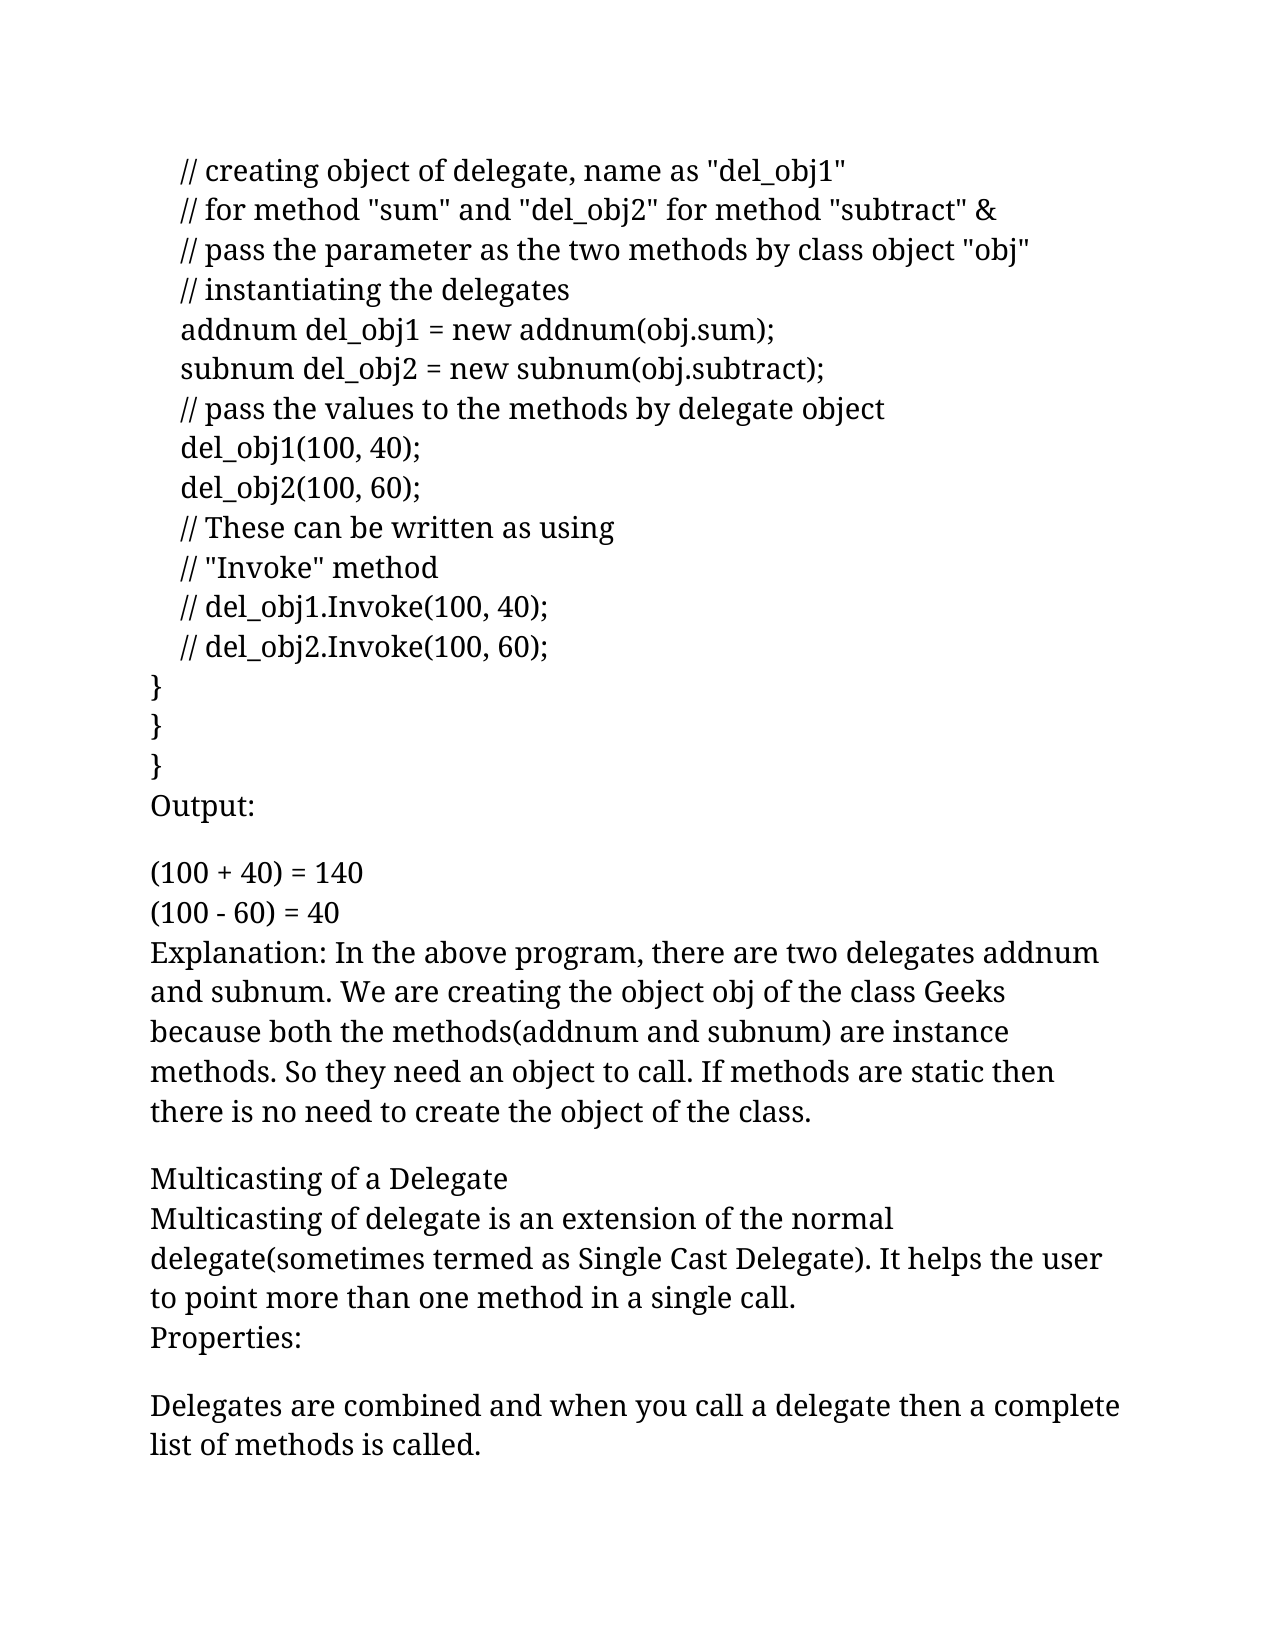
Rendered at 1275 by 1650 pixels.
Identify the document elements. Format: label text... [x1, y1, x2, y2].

text // for method "sum" and "del_obj2" for method "subtract" & [150, 190, 1125, 229]
text } [150, 666, 1125, 706]
text // "Invoke" method [150, 547, 1125, 587]
text Explanation: In the above program, there are two delegates addnum and subnum. We are creating the object obj of the class Geeks because both the methods(addnum and subnum) are instance methods. So they need an object to call. If methods are static then there is no need to create the object of the class. [150, 932, 1125, 1131]
text // These can be written as using [150, 507, 1125, 547]
text del_obj1(100, 40); [150, 428, 1125, 467]
text // del_obj1.Invoke(100, 40); [150, 587, 1125, 626]
text // instantiating the delegates [150, 269, 1125, 309]
text Output: [150, 785, 1125, 825]
text // creating object of delegate, name as "del_obj1" [150, 150, 1125, 190]
text Multicasting of a Delegate [150, 1158, 1125, 1198]
text Multicasting of delegate is an extension of the normal delegate(sometimes termed as Single Cast Delegate). It helps the user to point more than one method in a single call. [150, 1198, 1125, 1317]
text Properties: [150, 1317, 1125, 1357]
text (100 - 60) = 40 [150, 892, 1125, 932]
text subnum del_obj2 = new subnum(obj.subtract); [150, 348, 1125, 388]
text // pass the values to the methods by delegate object [150, 388, 1125, 428]
text Delegates are combined and when you call a delegate then a complete list of methods is called. [150, 1385, 1125, 1464]
text (100 + 40) = 140 [150, 853, 1125, 892]
text } [150, 706, 1125, 745]
text addnum del_obj1 = new addnum(obj.sum); [150, 309, 1125, 348]
text // del_obj2.Invoke(100, 60); [150, 626, 1125, 666]
text del_obj2(100, 60); [150, 467, 1125, 507]
text // pass the parameter as the two methods by class object "obj" [150, 229, 1125, 269]
text } [150, 745, 1125, 785]
